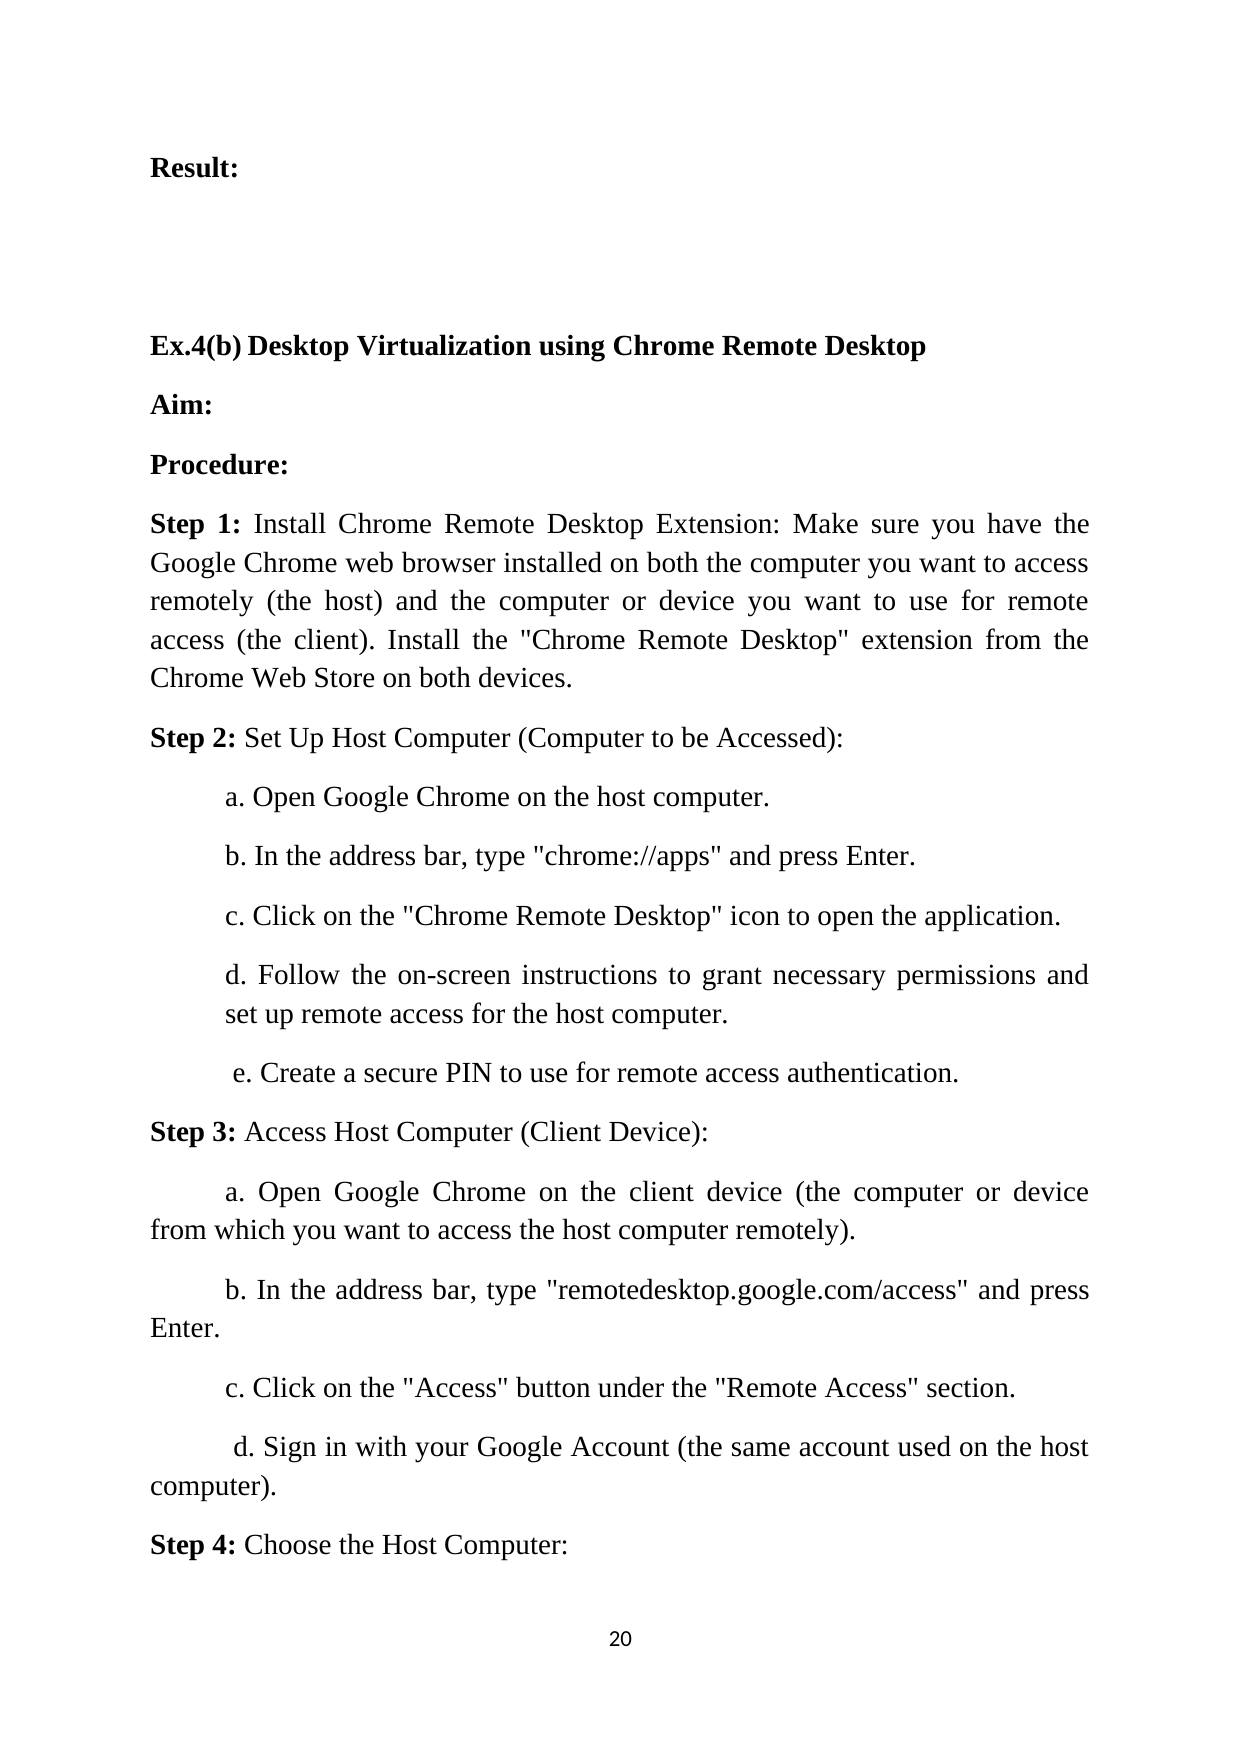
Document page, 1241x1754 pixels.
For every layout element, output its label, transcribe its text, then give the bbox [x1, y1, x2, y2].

text c. Click on the "Access" button under the "Remote Access" section. [150, 1370, 1090, 1403]
text Ex.4(b) Desktop Virtualization using Chrome Remote Desktop [150, 328, 1090, 362]
text Procedure: [150, 447, 1090, 480]
text d. Follow the on-screen instructions to grant necessary permissions and set up remote access for the host computer. [225, 957, 1090, 1029]
text a. Open Google Chrome on the client device (the computer or device from which you want to access the host computer remotely). [150, 1174, 1090, 1246]
text a. Open Google Chrome on the host computer. [150, 779, 1090, 813]
text Step 1: Install Chrome Remote Desktop Extension: Make sure you have the Google Chrome web browser installed on both the computer you want to access remotely (the host) and the computer or device you want to use for remote access (the client). Install the "Chrome Remote Desktop" extension from the Chrome Web Store on both devices. [150, 506, 1090, 694]
text b. In the address bar, type "remotedesktop.google.com/access" and press Enter. [150, 1272, 1090, 1344]
text Aim: [150, 387, 1090, 421]
text b. In the address bar, type "chrome://apps" and press Enter. [225, 838, 1090, 872]
text Step 4: Choose the Host Computer: [150, 1527, 1090, 1561]
text e. Create a secure PIN to use for remote access authentication. [225, 1055, 1090, 1089]
text Step 3: Access Host Computer (Client Device): [150, 1114, 1090, 1148]
text Step 2: Set Up Host Computer (Computer to be Accessed): [150, 720, 1090, 753]
text d. Sign in with your Google Account (the same account used on the host computer). [150, 1429, 1090, 1501]
text Result: [150, 150, 1090, 183]
text c. Click on the "Chrome Remote Desktop" icon to open the application. [225, 898, 1090, 931]
